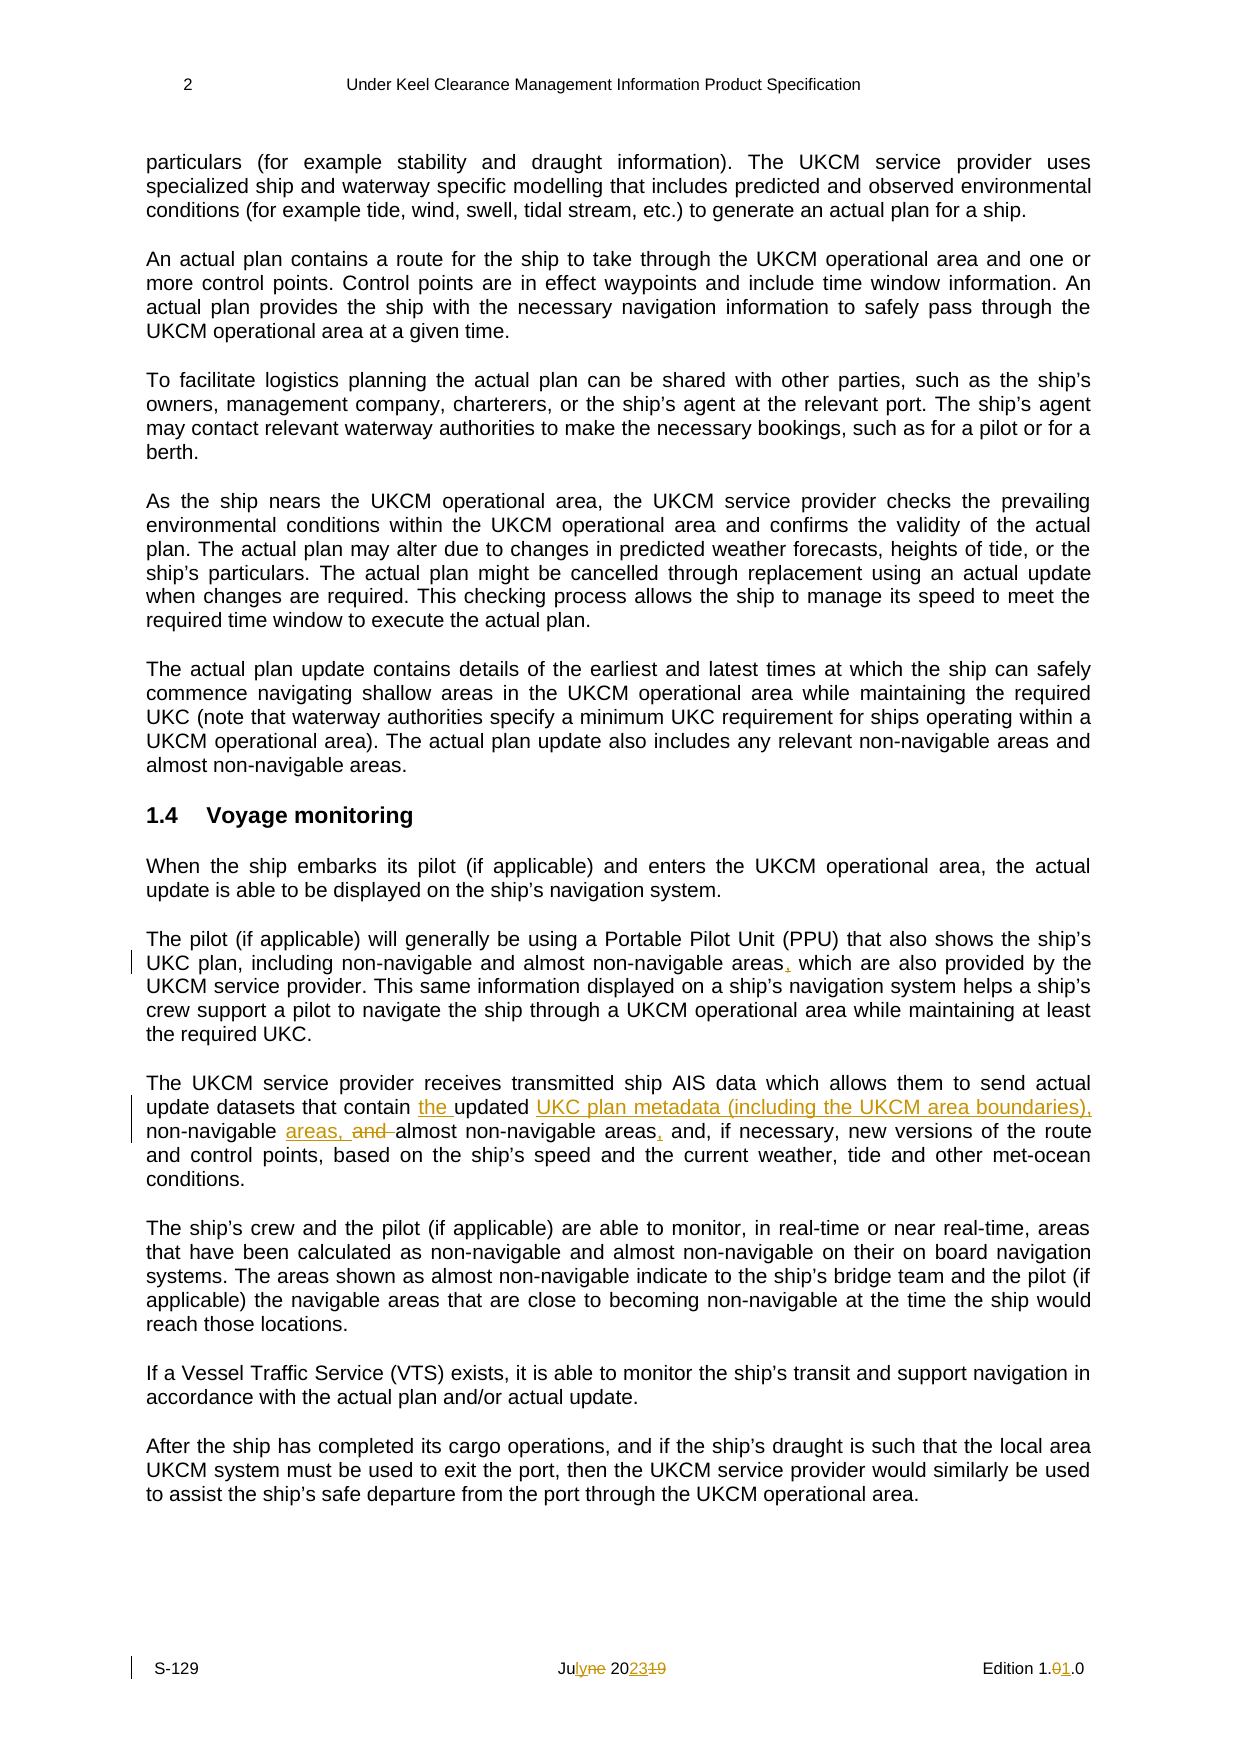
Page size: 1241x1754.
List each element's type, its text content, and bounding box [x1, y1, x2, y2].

subtitle Voyage monitoring [146, 802, 1092, 828]
text The pilot (if applicable) will generally be using a Portable Pilot Unit (PPU) that also shows the ship’s UKC plan, including non-navigable and almost non-navigable areas which are also provided by the UKCM service provider. This same information displayed on a ship’s navigation system helps a ship’s crew support a pilot to navigate the ship through a UKCM operational area while maintaining at least the required UKC. [146, 926, 1092, 1046]
text The actual plan update contains details of the earliest and latest times at which the ship can safely commence navigating shallow areas in the UKCM operational area while maintaining the required UKC (note that waterway authorities specify a minimum UKC requirement for ships operating within a UKCM operational area). The actual plan update also includes any relevant non-navigable areas and almost non-navigable areas. [146, 657, 1092, 777]
text To facilitate logistics planning the actual plan can be shared with other parties, such as the ship’s owners, management company, charterers, or the ship’s agent at the relevant port. The ship’s agent may contact relevant waterway authorities to make the necessary bookings, such as for a pilot or for a berth. [146, 368, 1092, 463]
text If a Vessel Traffic Service (VTS) exists, it is able to monitor the ship’s transit and support navigation in accordance with the actual plan and/or actual update. [146, 1361, 1092, 1409]
text As the ship nears the UKCM operational area, the UKCM service provider checks the prevailing environmental conditions within the UKCM operational area and confirms the validity of the actual plan. The actual plan may alter due to changes in predicted weather forecasts, heights of tide, or the ship’s particulars. The actual plan might be cancelled through replacement using an actual update when changes are required. This checking process allows the ship to manage its speed to meet the required time window to execute the actual plan. [146, 488, 1092, 632]
text The UKCM service provider receives transmitted ship AIS data which allows them to send actual update datasets that contain updated non-navigable almost non-navigable areas and, if necessary, new versions of the route and control points, based on the ship’s speed and the current weather, tide and other met-ocean conditions. [146, 1071, 1092, 1191]
text The ship’s crew and the pilot (if applicable) are able to monitor, in real-time or near real-time, areas that have been calculated as non-navigable and almost non-navigable on their on board navigation systems. The areas shown as almost non-navigable indicate to the ship’s bridge team and the pilot (if applicable) the navigable areas that are close to becoming non-navigable at the time the ship would reach those locations. [146, 1216, 1092, 1336]
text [146, 150, 1092, 222]
text When the ship embarks its pilot (if applicable) and enters the UKCM operational area, the actual update is able to be displayed on the ship’s navigation system. [146, 853, 1092, 901]
text An actual plan contains a route for the ship to take through the UKCM operational area and one or more control points. Control points are in effect waypoints and include time window information. An actual plan provides the ship with the necessary navigation information to safely pass through the UKCM operational area at a given time. [146, 247, 1092, 343]
text After the ship has completed its cargo operations, and if the ship’s draught is such that the local area UKCM system must be used to exit the port, then the UKCM service provider would similarly be used to assist the ship’s safe departure from the port through the UKCM operational area. [146, 1434, 1092, 1506]
